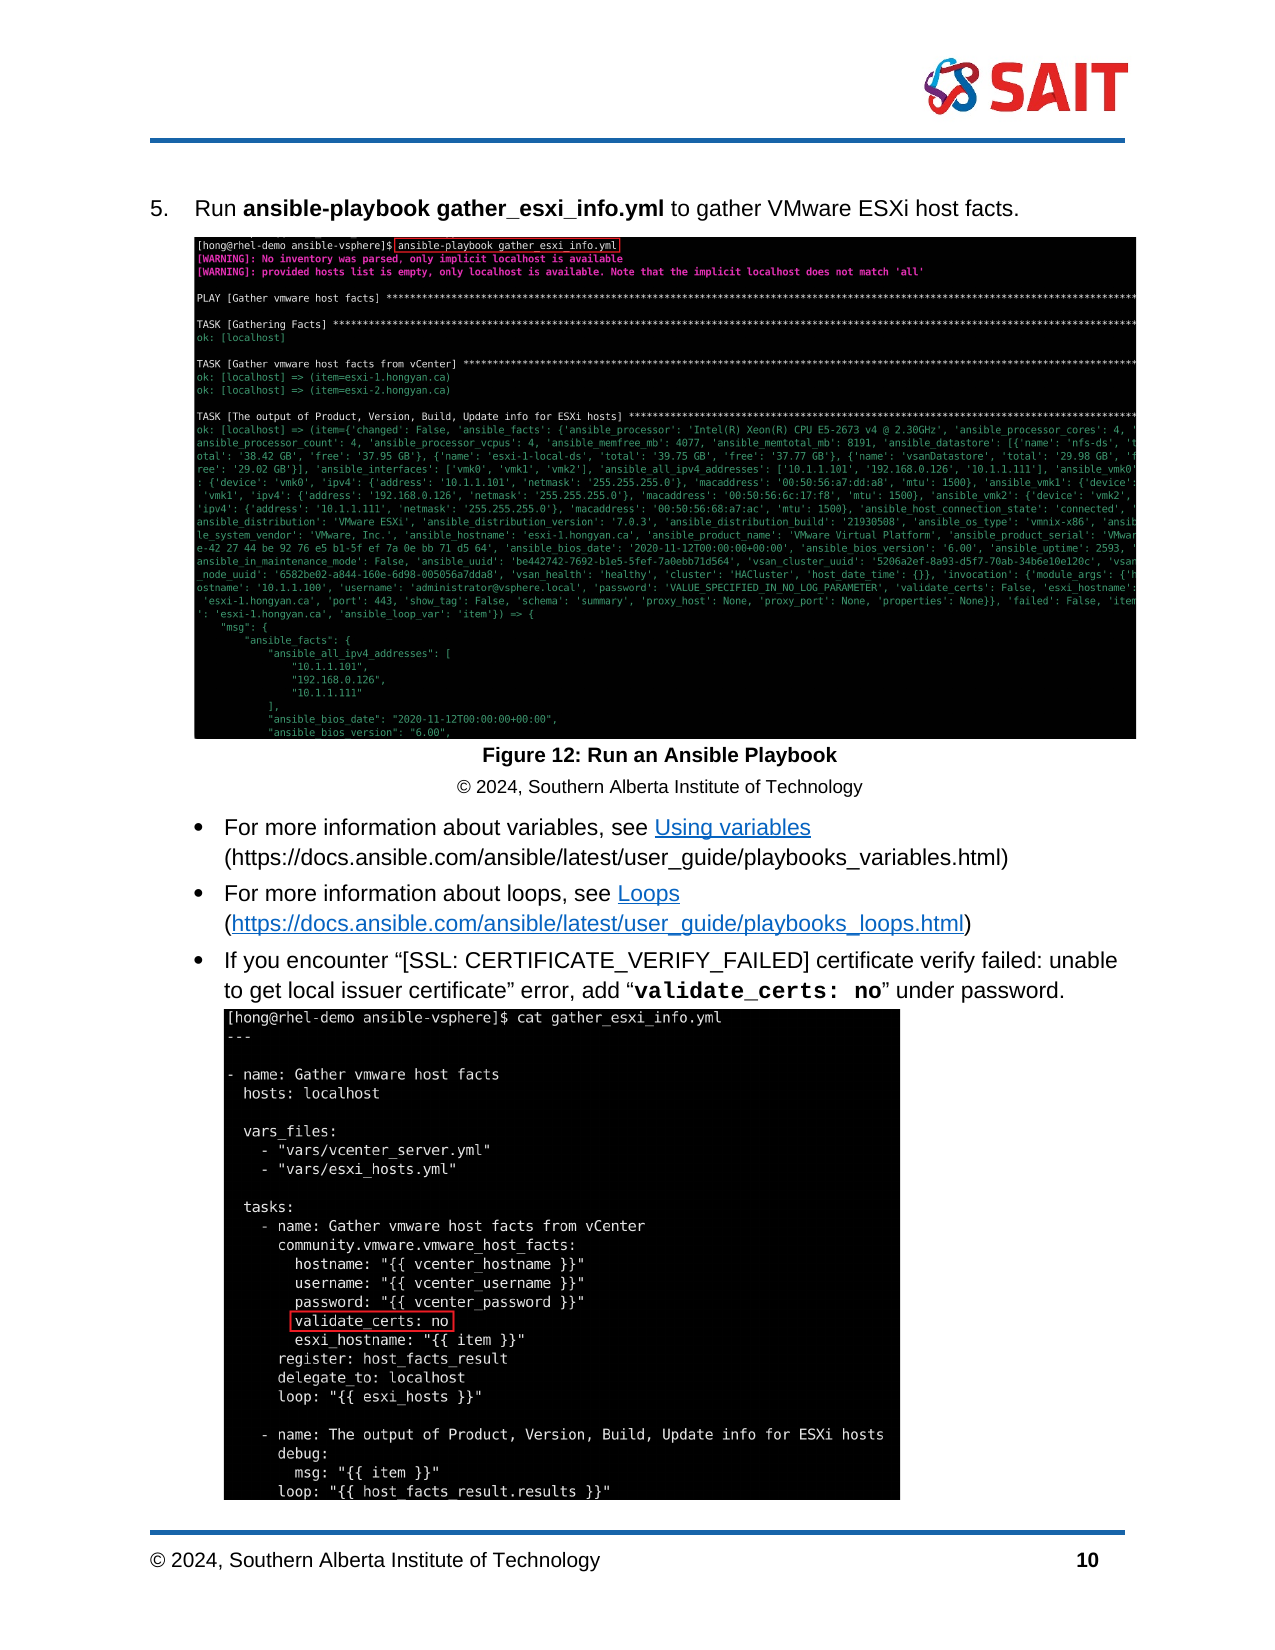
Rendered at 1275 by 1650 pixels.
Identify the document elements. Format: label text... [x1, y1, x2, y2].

list Figure 12: Run an Ansible Playbook [194, 742, 1125, 766]
list Run ansible-playbook gather_esxi_info.yml to gather VMware ESXi host facts. [150, 195, 1125, 221]
picture [900, 34, 1152, 138]
text For more information about loops, see Loops (https://docs.ansible.com/ansible/latest/user_guide/playbooks_loops.html) [194, 880, 1125, 937]
list © 2024, Southern Alberta Institute of Technology [194, 776, 1125, 798]
picture [194, 237, 1137, 739]
picture [223, 1009, 901, 1500]
text For more information about variables, see Using variables (https://docs.ansible.com/ansible/latest/user_guide/playbooks_variables.html) [194, 813, 1125, 870]
